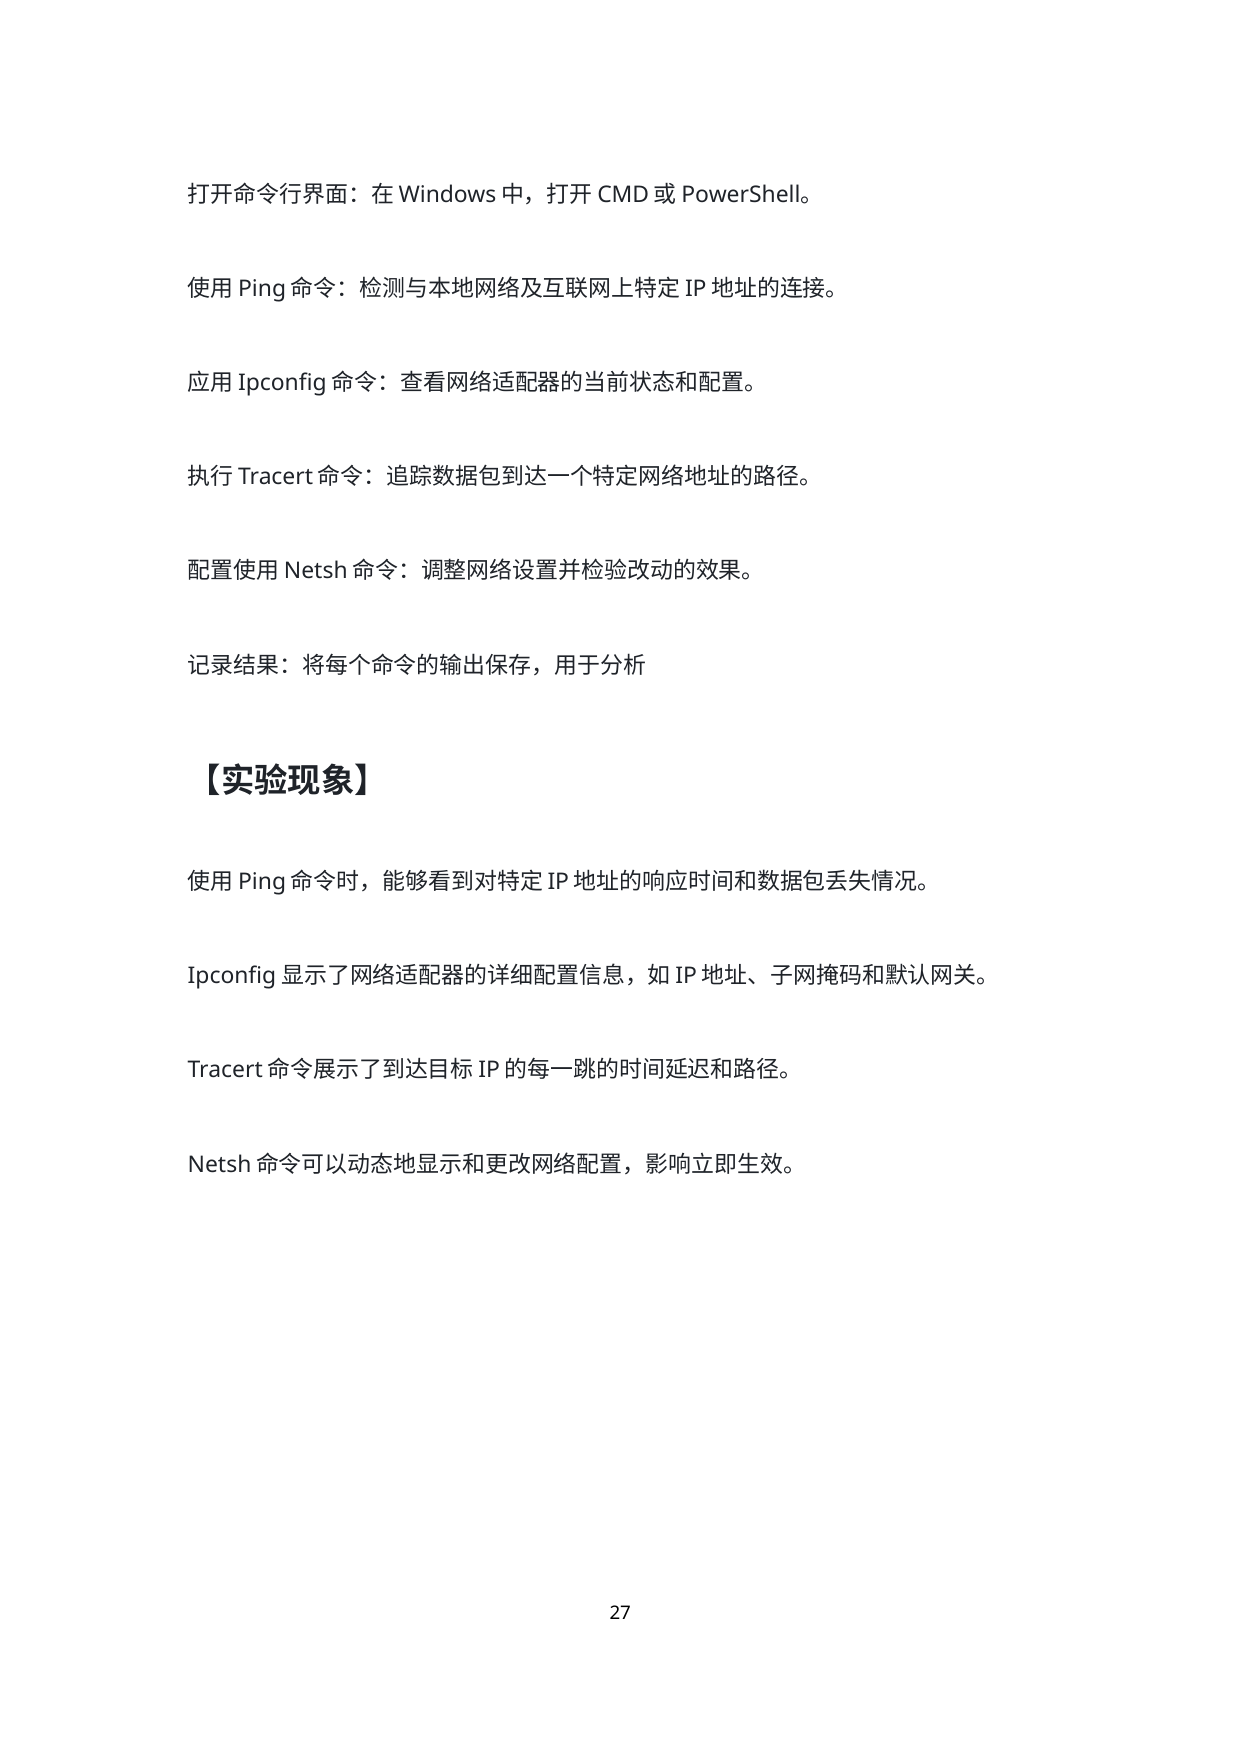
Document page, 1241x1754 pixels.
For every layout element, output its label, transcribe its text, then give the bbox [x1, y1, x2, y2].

text Tracert命令展示了到达目标IP的每一跳的时间延迟和路径。 [187, 1035, 1053, 1100]
text 使用Ping命令时，能够看到对特定IP地址的响应时间和数据包丢失情况。 [187, 847, 1053, 912]
text 使用Ping命令：检测与本地网络及互联网上特定IP地址的连接。 [187, 254, 1053, 319]
text Netsh命令可以动态地显示和更改网络配置，影响立即生效。 [187, 1129, 1053, 1194]
text 执行Tracert命令：追踪数据包到达一个特定网络地址的路径。 [187, 442, 1053, 507]
text 配置使用Netsh命令：调整网络设置并检验改动的效果。 [187, 536, 1053, 601]
text Ipconfig显示了网络适配器的详细配置信息，如IP地址、子网掩码和默认网关。 [187, 941, 1053, 1006]
text 【实验现象】 [187, 746, 1053, 811]
text 记录结果：将每个命令的输出保存，用于分析 [187, 631, 1053, 696]
text 应用Ipconfig命令：查看网络适配器的当前状态和配置。 [187, 348, 1053, 413]
text 打开命令行界面：在Windows中，打开CMD或PowerShell。 [187, 160, 1053, 225]
